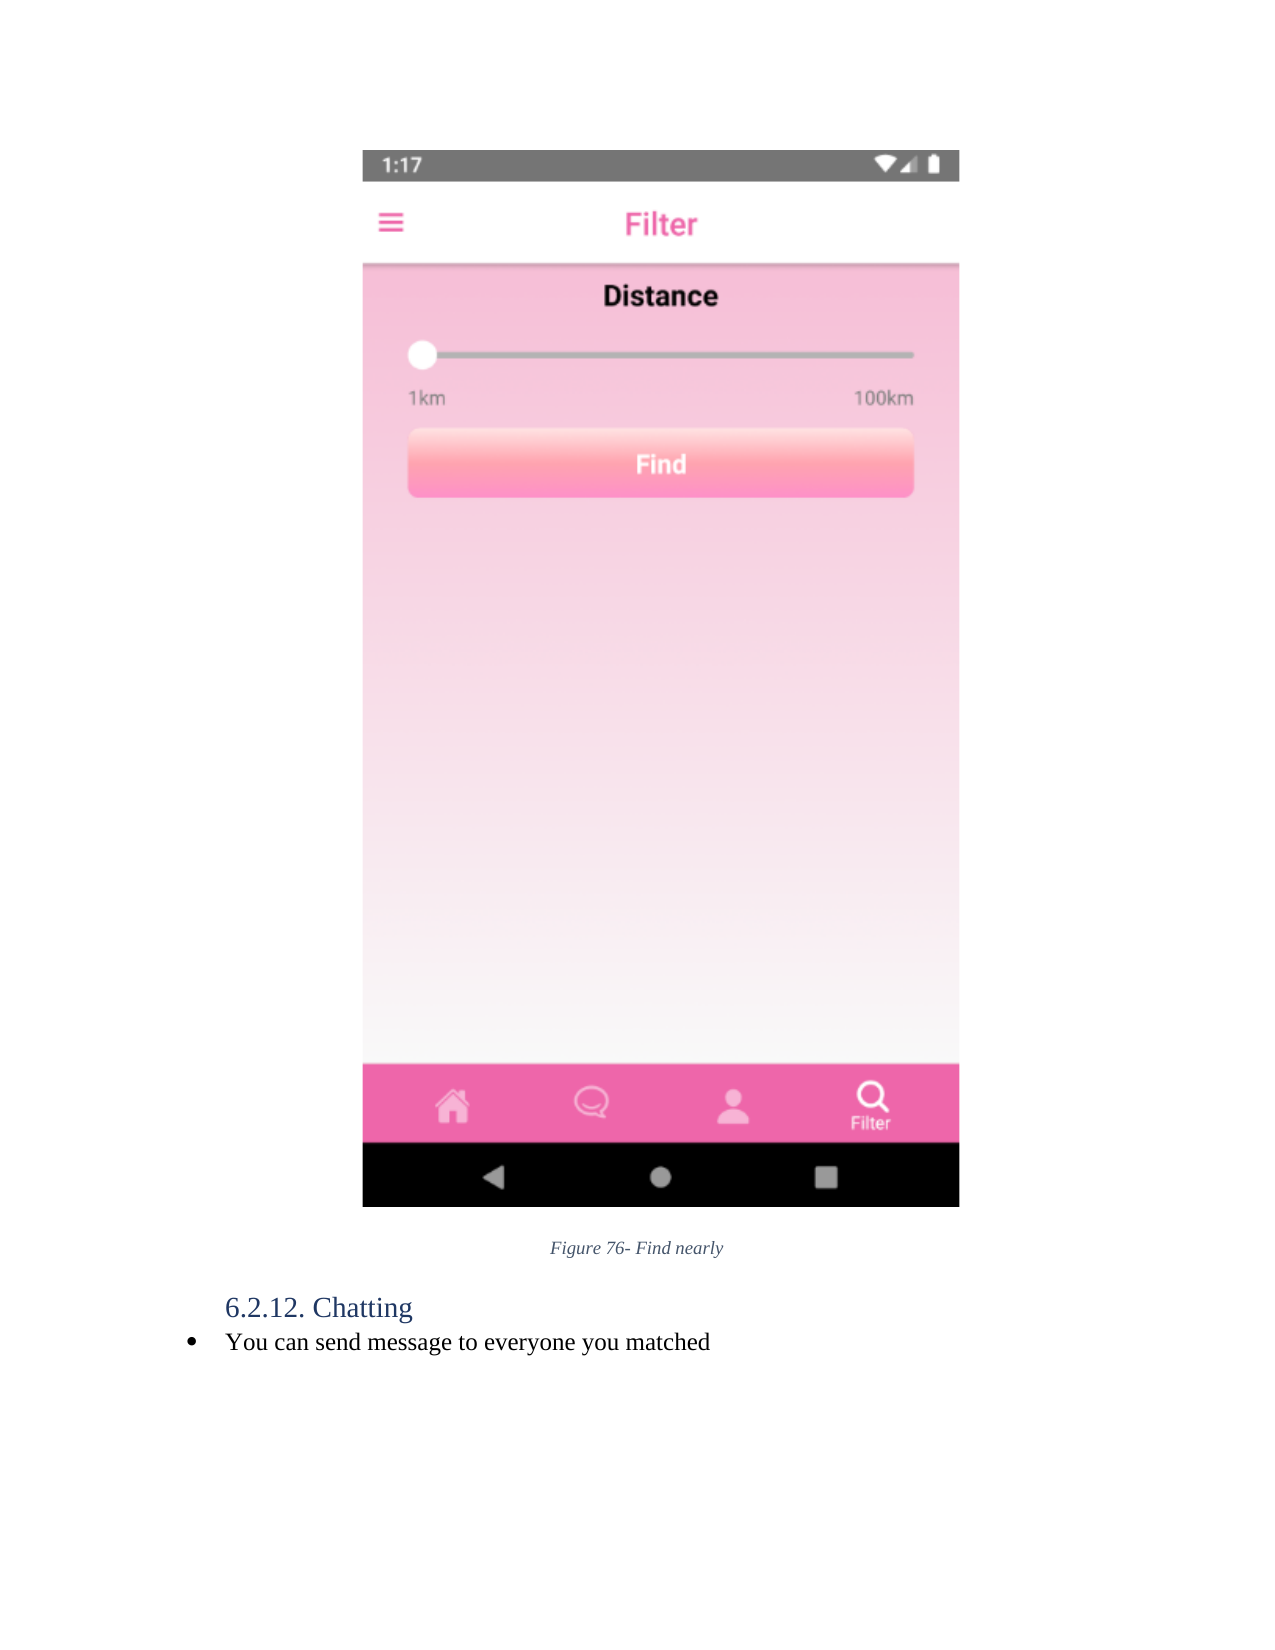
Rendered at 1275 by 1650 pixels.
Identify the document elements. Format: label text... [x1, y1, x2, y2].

text Figure 76- Find nearly [150, 1237, 1125, 1259]
subtitle 6.2.12. Chatting [225, 1290, 1125, 1324]
list You can send message to everyone you matched [187, 1327, 1125, 1355]
picture [362, 150, 960, 1207]
